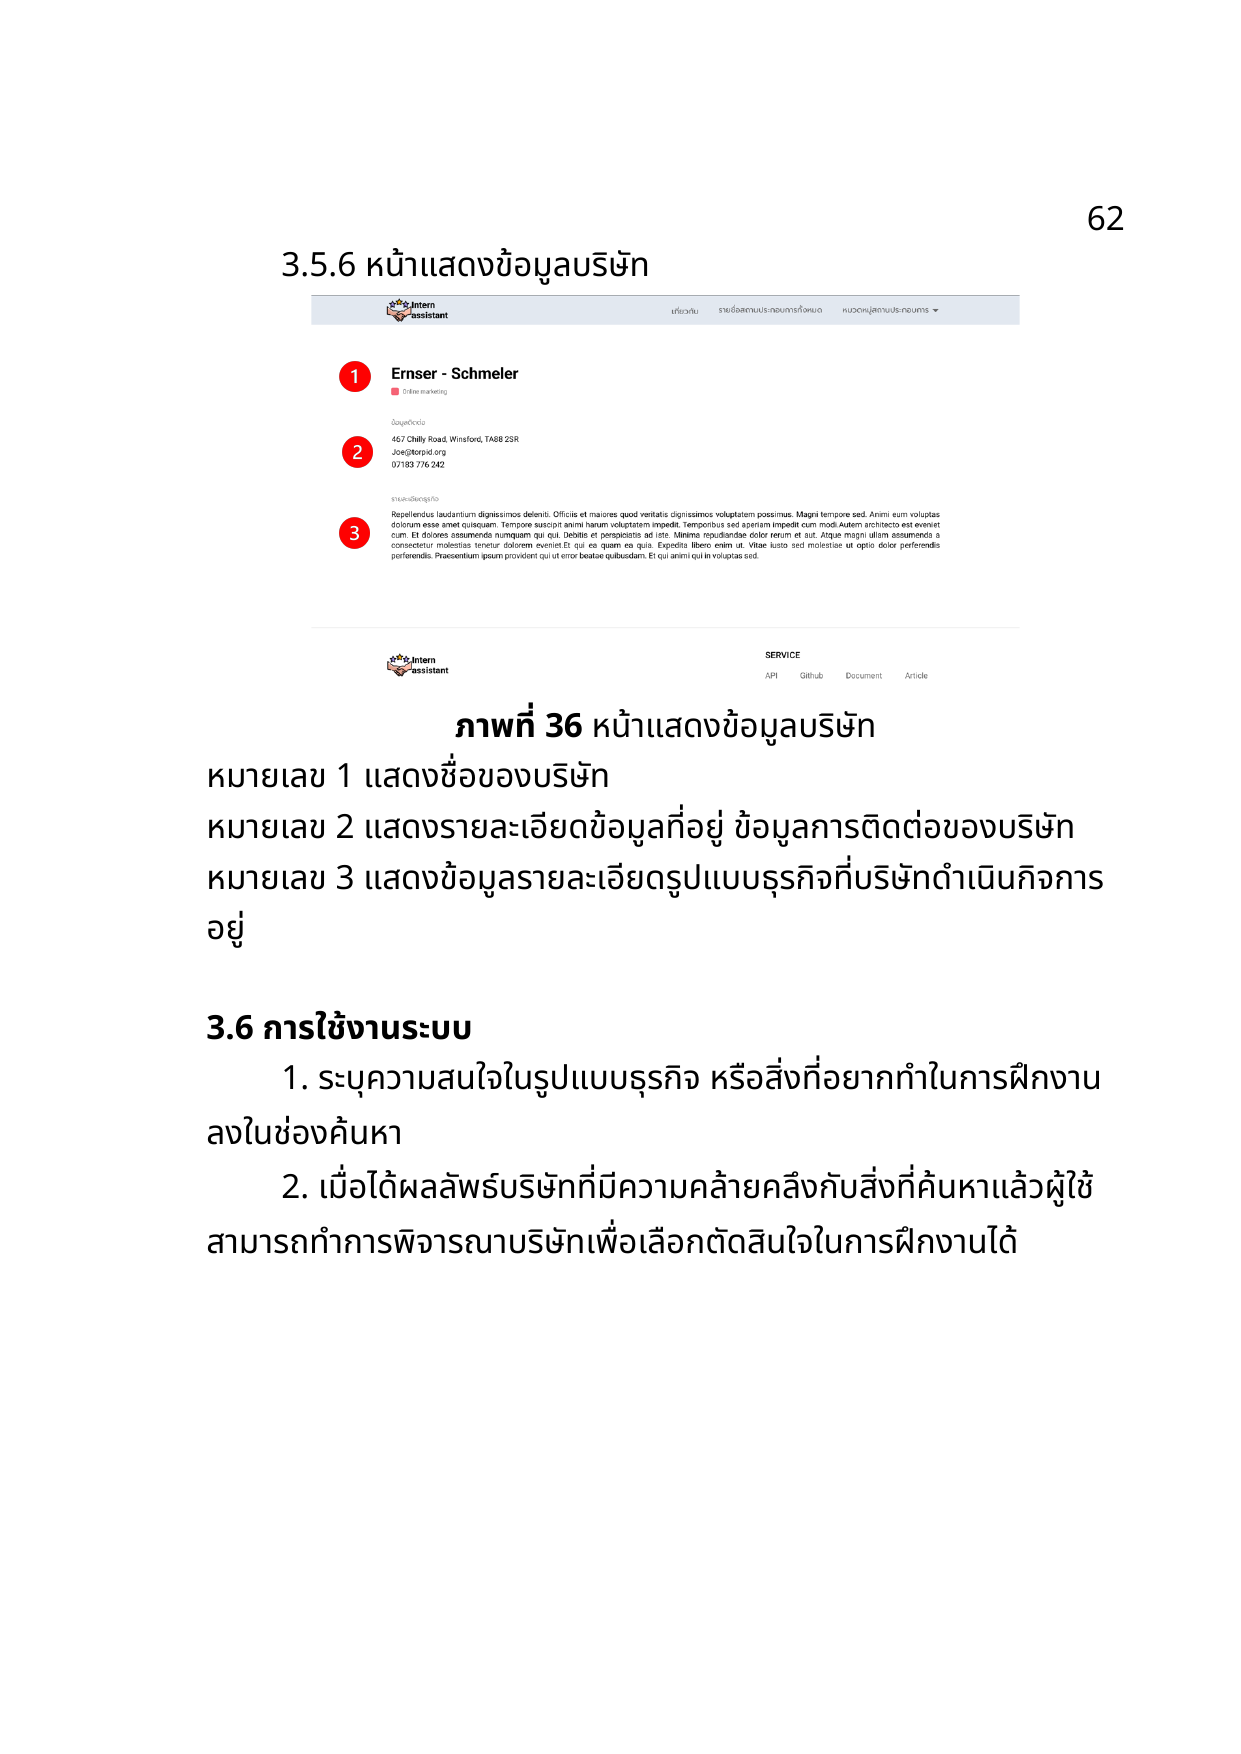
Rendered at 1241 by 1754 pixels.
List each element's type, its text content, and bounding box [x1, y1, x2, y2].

picture [311, 295, 1020, 699]
text 3.5.6 หน้าแสดงข้อมูลบริษัท [206, 240, 1125, 291]
text หมายเลข 2 แสดงรายละเอียดข้อมูลที่อยู่ ข้อมูลการติดต่อของบริษัท [206, 803, 1125, 853]
text 2. เมื่อได้ผลลัพธ์บริษัทที่มีความคล้ายคลึงกับสิ่งที่ค้นหาแล้วผู้ใช้สามารถทำการพิจารณาบริษัทเพื่อเลือกตัดสินใจในการฝึกงานได้ [206, 1163, 1125, 1268]
subtitle 3.6 การใช้งานระบบ [206, 1003, 1125, 1054]
text หมายเลข 3 แสดงข้อมูลรายละเอียดรูปแบบธุรกิจที่บริษัทดำเนินกิจการอยู่ [206, 853, 1125, 954]
text หมายเลข 1 แสดงชื่อของบริษัท [206, 752, 1125, 803]
text 1. ระบุความสนใจในรูปแบบธุรกิจ หรือสิ่งที่อยากทำในการฝึกงานลงในช่องค้นหา [206, 1054, 1125, 1159]
text ภาพที่ 36 หน้าแสดงข้อมูลบริษัท [206, 702, 1125, 752]
